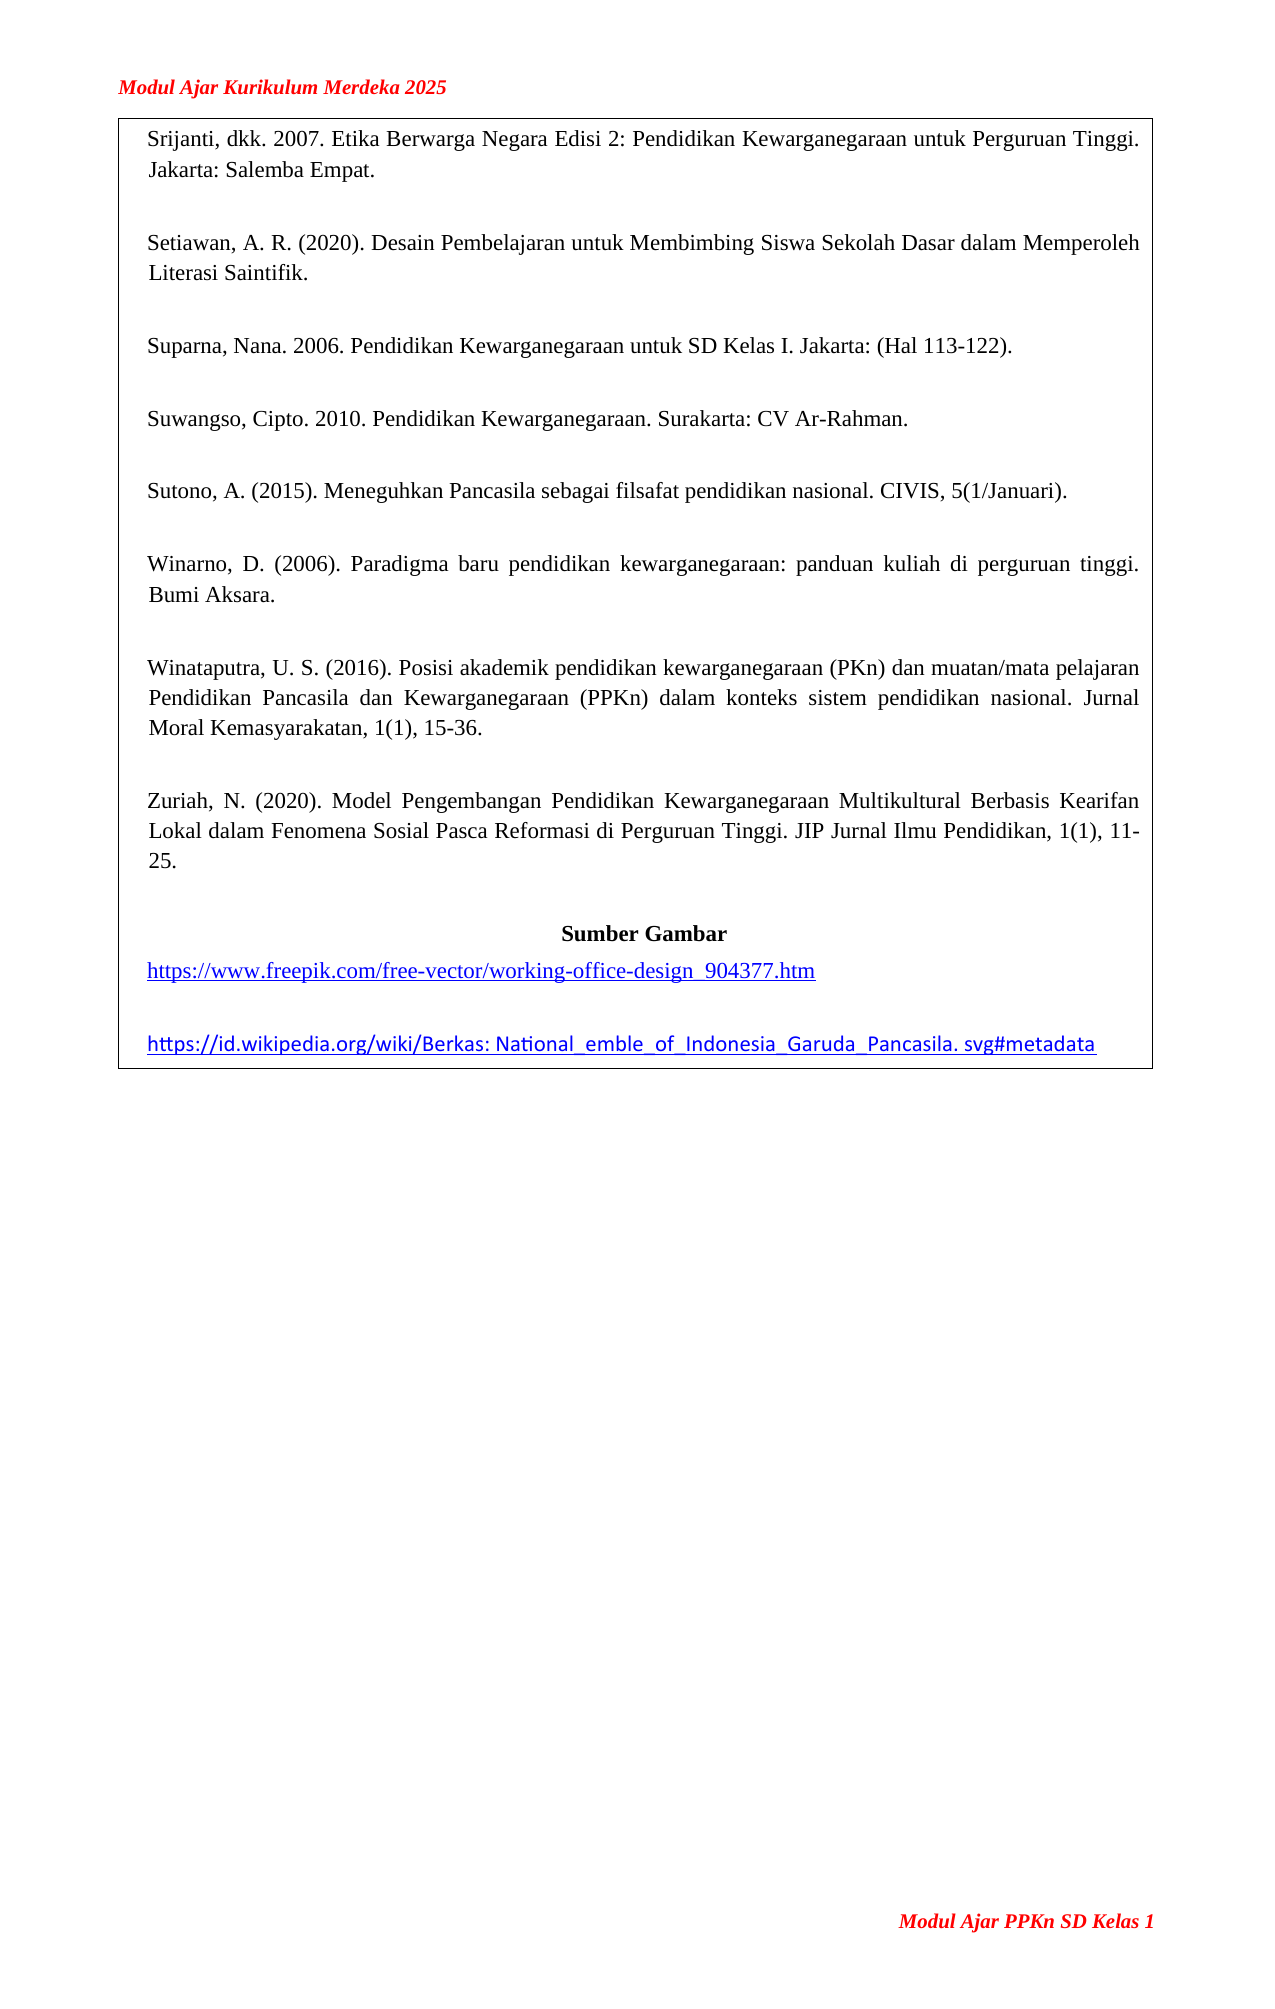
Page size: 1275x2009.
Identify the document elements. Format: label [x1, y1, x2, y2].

table_cell [119, 119, 1152, 1068]
